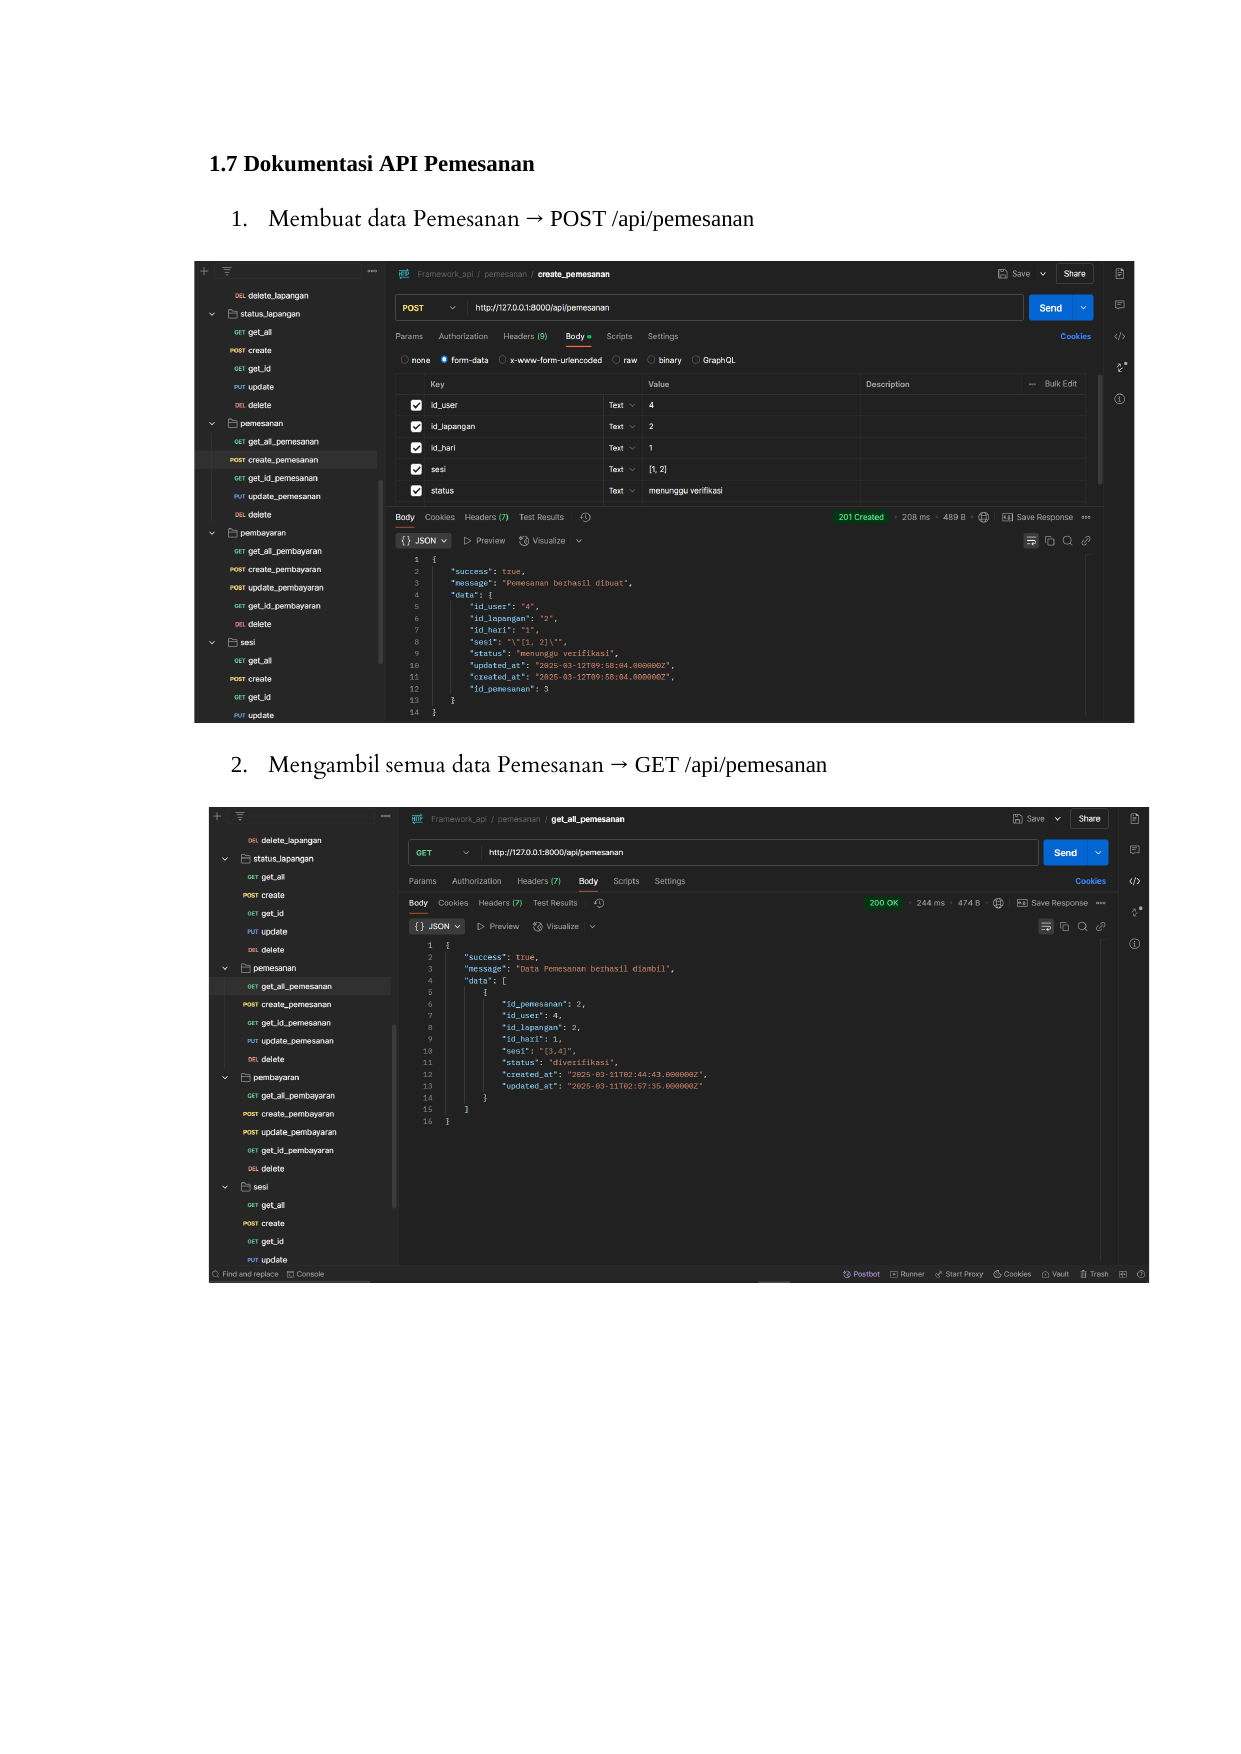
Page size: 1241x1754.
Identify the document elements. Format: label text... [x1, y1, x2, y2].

picture [194, 261, 1135, 723]
text 1.7 Dokumentasi API Pemesanan [209, 150, 1090, 176]
list Membuat data Pemesanan → POST /api/pemesanan [231, 203, 1090, 234]
list Mengambil semua data Pemesanan → GET /api/pemesanan [231, 749, 1090, 781]
picture [208, 807, 1150, 1283]
